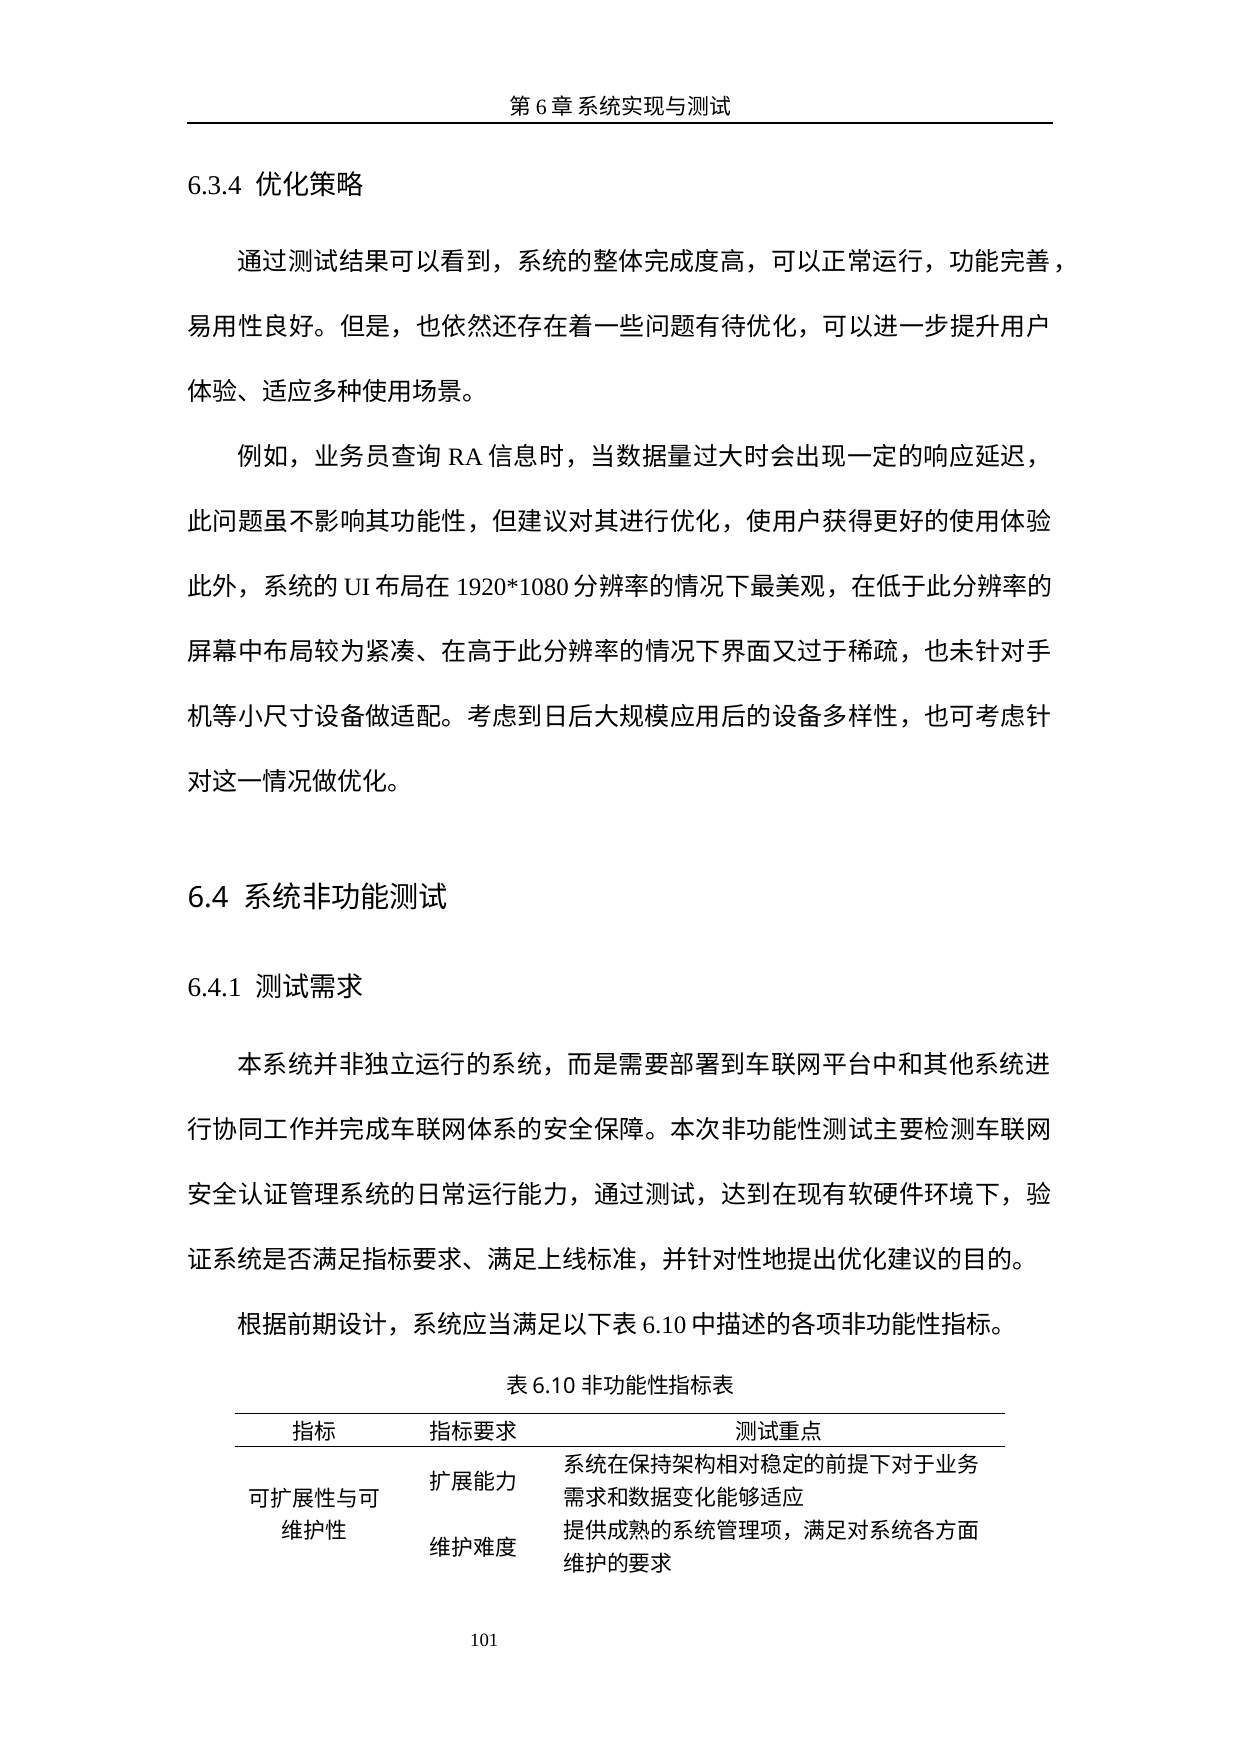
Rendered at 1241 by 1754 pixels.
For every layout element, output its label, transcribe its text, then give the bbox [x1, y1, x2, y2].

text 6.4 系统非功能测试 [187, 862, 1053, 927]
text 根据前期设计，系统应当满足以下表6.10中描述的各项非功能性指标。 [187, 1290, 1053, 1355]
text 例如，业务员查询RA信息时，当数据量过大时会出现一定的响应延迟，此问题虽不影响其功能性，但建议对其进行优化，使用户获得更好的使用体验。此外，系统的UI布局在1920*1080分辨率的情况下最美观，在低于此分辨率的屏幕中布局较为紧凑、在高于此分辨率的情况下界面又过于稀疏，也未针对手机等小尺寸设备做适配。考虑到日后大规模应用后的设备多样性，也可考虑针对这一情况做优化。 [187, 422, 1053, 812]
text 本系统并非独立运行的系统，而是需要部署到车联网平台中和其他系统进行协同工作并完成车联网体系的安全保障。本次非功能性测试主要检测车联网安全认证管理系统的日常运行能力，通过测试，达到在现有软硬件环境下，验证系统是否满足指标要求、满足上线标准，并针对性地提出优化建议的目的。 [187, 1030, 1053, 1290]
text 6.4.1 测试需求 [187, 952, 1053, 1017]
table_cell 维护难度 [394, 1512, 552, 1578]
table_header 指标 [235, 1414, 394, 1446]
table_header 指标要求 [394, 1414, 552, 1446]
table_header 测试重点 [552, 1414, 1005, 1446]
table_cell 提供成熟的系统管理项，满足对系统各方面维护的要求 [552, 1512, 1005, 1578]
text 6.3.4 优化策略 [187, 150, 1053, 215]
table_cell 可扩展性与可维护性 [235, 1447, 394, 1578]
text 表6.10 非功能性指标表 [187, 1367, 1053, 1400]
table_cell 扩展能力 [394, 1447, 552, 1512]
table_cell 系统在保持架构相对稳定的前提下对于业务需求和数据变化能够适应 [552, 1447, 1005, 1512]
text 通过测试结果可以看到，系统的整体完成度高，可以正常运行，功能完善，易用性良好。但是，也依然还存在着一些问题有待优化，可以进一步提升用户体验、适应多种使用场景。 [187, 227, 1053, 422]
